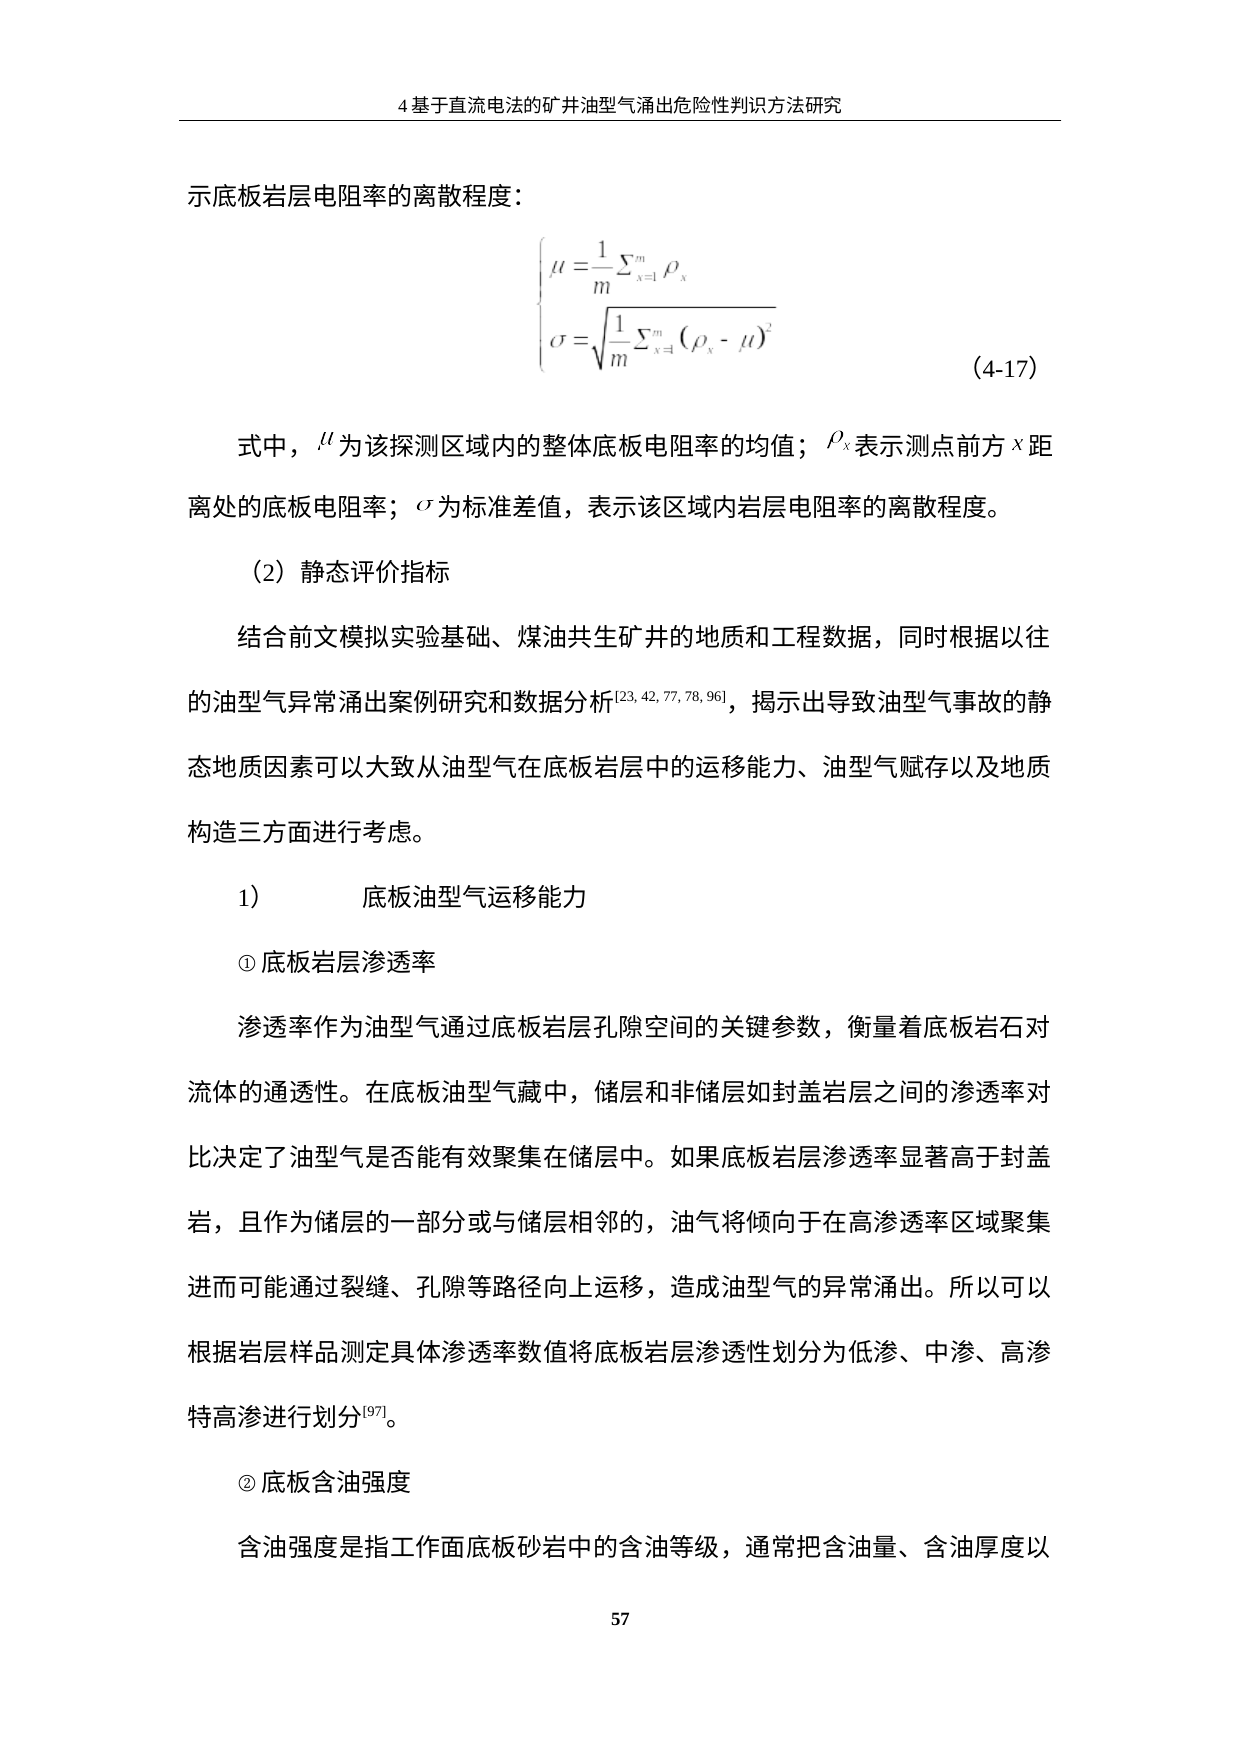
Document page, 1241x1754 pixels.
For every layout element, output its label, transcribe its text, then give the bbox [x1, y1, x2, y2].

text ②底板含油强度 [187, 1448, 1053, 1513]
text ①底板岩层渗透率 [187, 928, 1053, 993]
text （2）静态评价指标 [187, 538, 1053, 603]
text 结合前文模拟实验基础、煤油共生矿井的地质和工程数据，同时根据以往的油型气异常涌出案例研究和数据分析[23, 42, 77, 78, 96]，揭示出导致油型气事故的静态地质因素可以大致从油型气在底板岩层中的运移能力、油型气赋存以及地质构造三方面进行考虑。 [187, 603, 1053, 863]
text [187, 162, 1053, 227]
text 渗透率作为油型气通过底板岩层孔隙空间的关键参数，衡量着底板岩石对流体的通透性。在底板油型气藏中，储层和非储层如封盖岩层之间的渗透率对比决定了油型气是否能有效聚集在储层中。如果底板岩层渗透率显著高于封盖岩，且作为储层的一部分或与储层相邻的，油气将倾向于在高渗透率区域聚集，进而可能通过裂缝、孔隙等路径向上运移，造成油型气的异常涌出。所以可以根据岩层样品测定具体渗透率数值将底板岩层渗透性划分为低渗、中渗、高渗、特高渗进行划分[97]。 [187, 993, 1053, 1448]
list 底板油型气运移能力 [237, 863, 1053, 928]
text 式中，为该探测区域内的整体底板电阻率的均值；表示测点前方距离处的底板电阻率；为标准差值，表示该区域内岩层电阻率的离散程度。 [187, 408, 1053, 538]
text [187, 1513, 1053, 1578]
